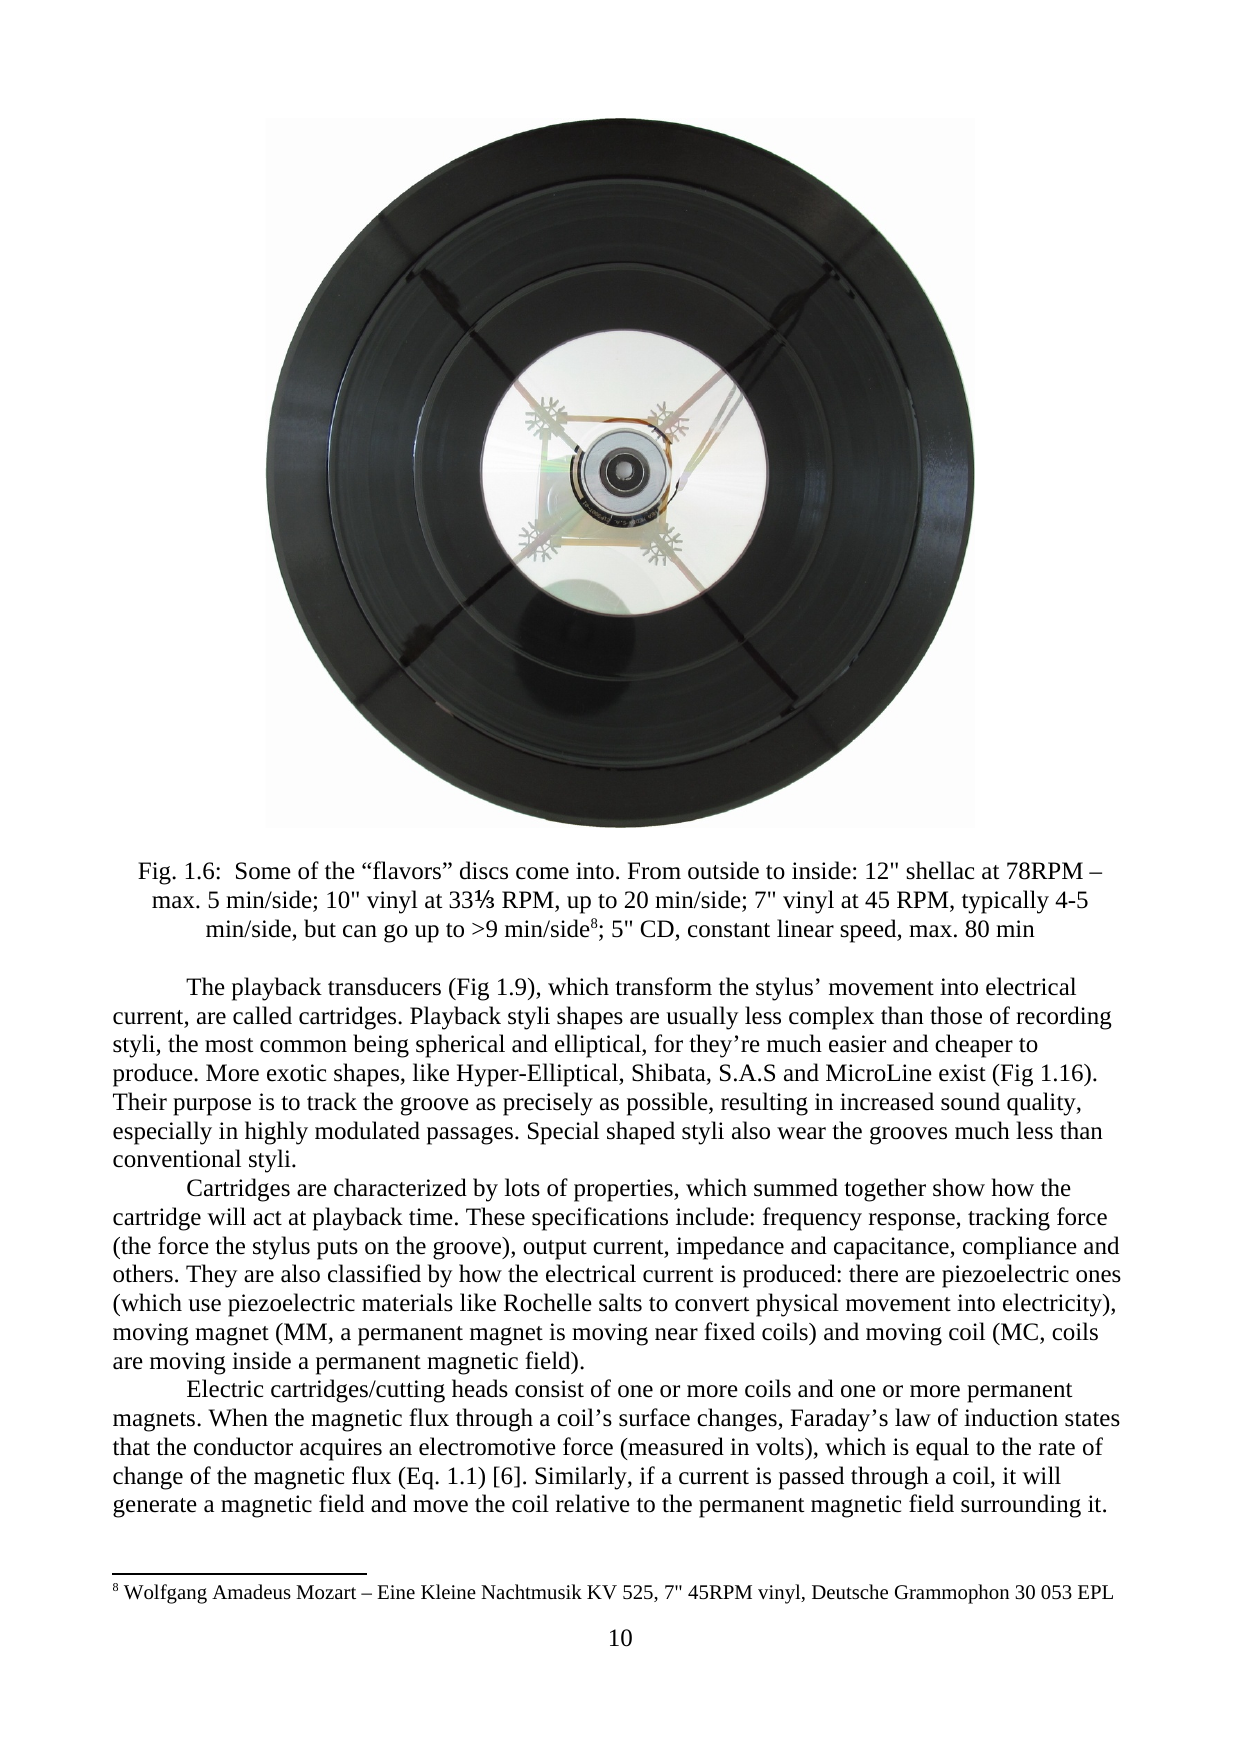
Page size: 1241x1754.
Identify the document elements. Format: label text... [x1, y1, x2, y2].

text Electric cartridges/cutting heads consist of one or more coils and one or more permanent magnets. When the magnetic flux through a coil’s surface changes, Faraday’s law of induction states that the conductor acquires an electromotive force (measured in volts), which is equal to the rate of change of the magnetic flux (Eq. 1.1) [6]. Similarly, if a current is passed through a coil, it will generate a magnetic field and move the coil relative to the permanent magnetic field surrounding it. [112, 1374, 1128, 1518]
text Cartridges are characterized by lots of properties, which summed together show how the cartridge will act at playback time. These specifications include: frequency response, tracking force (the force the stylus puts on the groove), output current, impedance and capacitance, compliance and others. They are also classified by how the electrical current is produced: there are piezoelectric ones (which use piezoelectric materials like Rochelle salts to convert physical movement into electricity), moving magnet (MM, a permanent magnet is moving near fixed coils) and moving coil (MC, coils are moving inside a permanent magnetic field). [112, 1173, 1128, 1374]
text The playback transducers (Fig 1.9), which transform the stylus’ movement into electrical current, are called cartridges. Playback styli shapes are usually less complex than those of recording styli, the most common being spherical and elliptical, for they’re much easier and cheaper to produce. More exotic shapes, like Hyper-Elliptical, Shibata, S.A.S and MicroLine exist (Fig 1.16). Their purpose is to track the groove as precisely as possible, resulting in increased sound quality, especially in highly modulated passages. Special shaped styli also wear the grooves much less than conventional styli. [112, 972, 1128, 1173]
picture [265, 118, 975, 828]
text Fig. 1.6: Some of the “flavors” discs come into. From outside to inside: 12" shellac at 78RPM – max. 5 min/side; 10" vinyl at 33⅓ RPM, up to 20 min/side; 7" vinyl at 45 RPM, typically 4-5 min/side, but can go up to >9 min/side; 5" CD, constant linear speed, max. 80 min [112, 856, 1128, 943]
